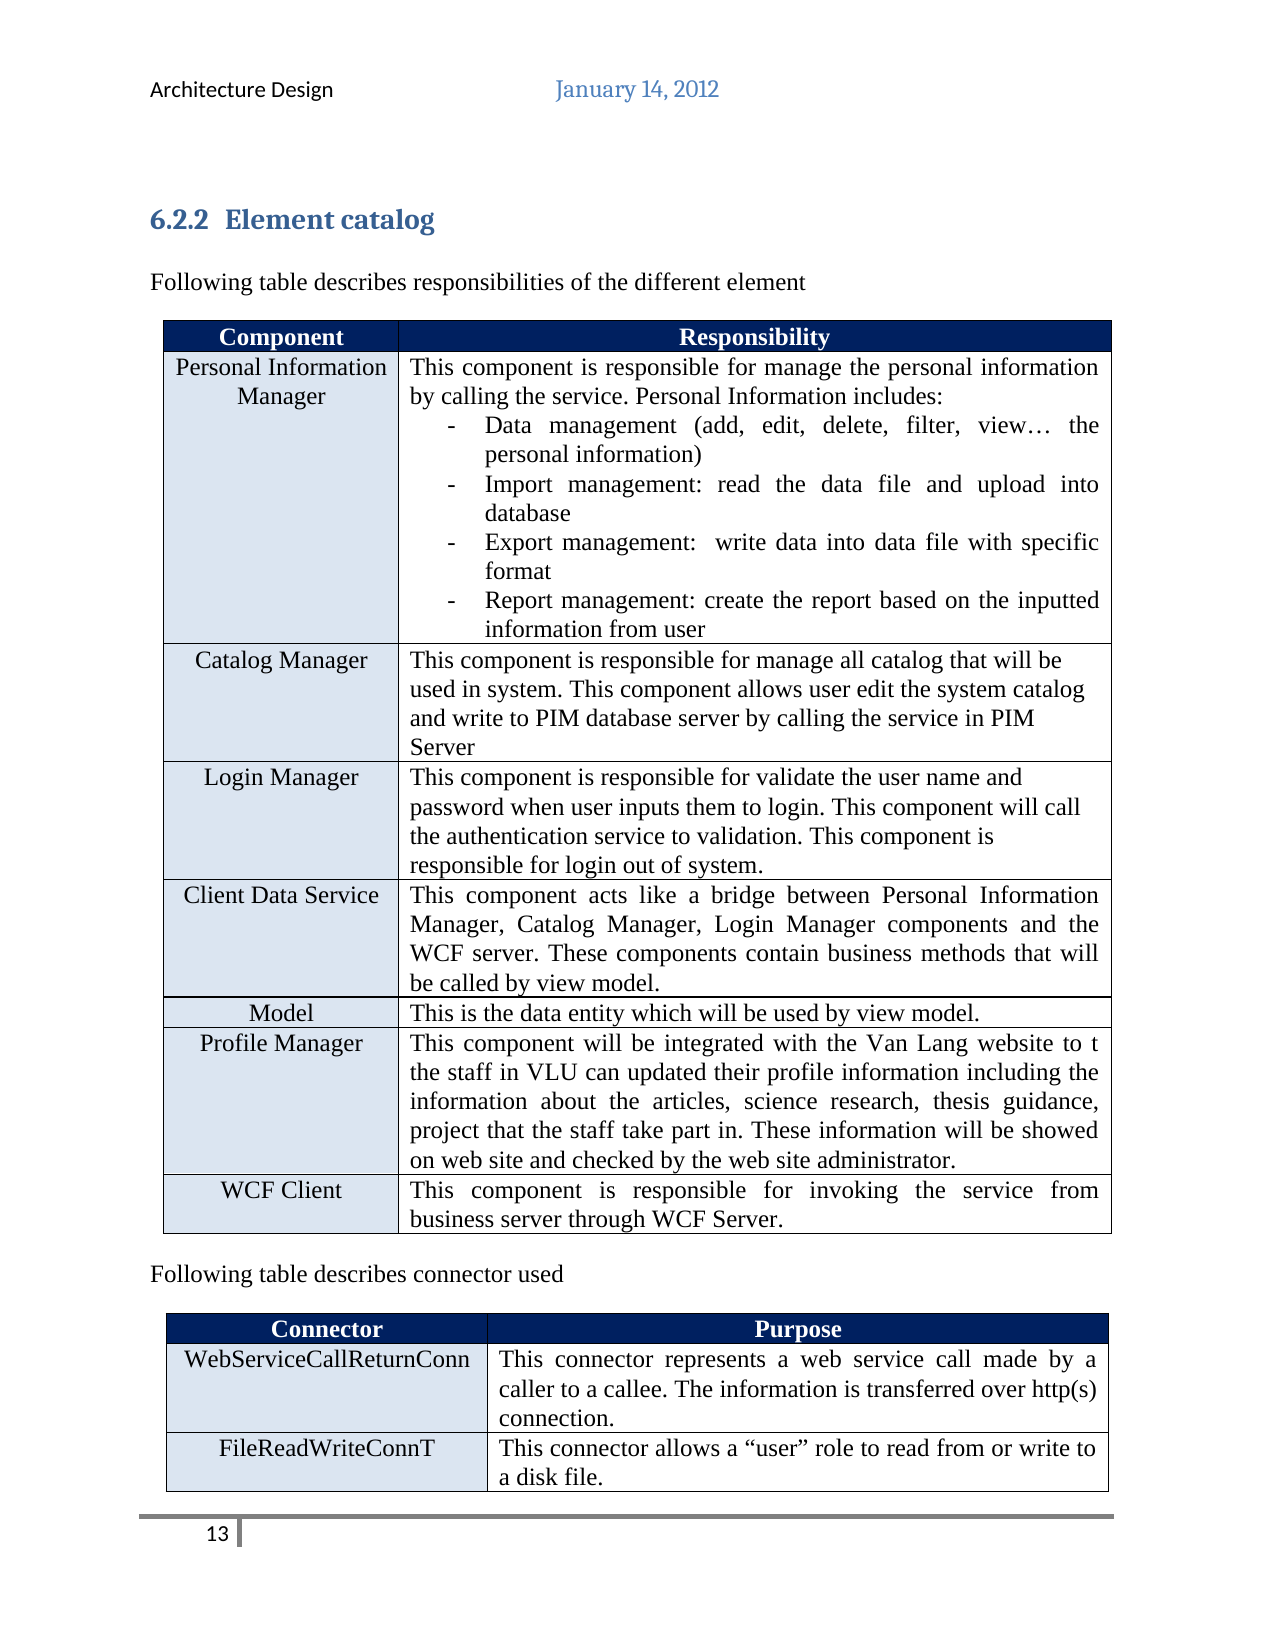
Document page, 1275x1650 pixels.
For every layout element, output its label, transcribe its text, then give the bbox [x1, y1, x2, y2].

subtitle Element catalog [150, 203, 1125, 237]
table_cell Login Manager [164, 762, 398, 879]
table_header Responsibility [399, 321, 1111, 351]
table_cell WebServiceCallReturnConn [167, 1344, 487, 1432]
table_cell WCF Client [164, 1175, 398, 1233]
table_cell Catalog Manager [164, 644, 398, 761]
table_cell This connector represents a web service call made by a caller to a callee. The information is transferred over http(s) connection. [488, 1344, 1108, 1432]
table_cell This connector allows a “user” role to read from or write to a disk file. [488, 1433, 1108, 1491]
table_cell Personal Information Manager [164, 352, 398, 643]
text Following table describes responsibilities of the different element [150, 267, 1125, 295]
table_header Component [164, 321, 398, 351]
table_cell This is the data entity which will be used by view model. [399, 998, 1111, 1027]
table_cell Model [164, 998, 398, 1027]
table_cell Profile Manager [164, 1028, 398, 1173]
table_cell Client Data Service [164, 880, 398, 996]
table_cell This component will be integrated with the Van Lang website to t the staff in VLU can updated their profile information including the information about the articles, science research, thesis guidance, project that the staff take part in. These information will be showed on web site and checked by the web site administrator. [399, 1028, 1111, 1173]
table_cell This component is responsible for validate the user name and password when user inputs them to login. This component will call the authentication service to validation. This component is responsible for login out of system. [399, 762, 1111, 879]
table_cell This component is responsible for invoking the service from business server through WCF Server. [399, 1175, 1111, 1233]
table_header Connector [167, 1314, 487, 1343]
table_cell This component is responsible for manage the personal information by calling the service. Personal Information includes: Data management (add, edit, delete, filter, view… the personal information) Import management: read the data file and upload into database Export management: write data into data file with specific format Report management: create the report based on the inputted information from user [399, 352, 1111, 643]
table_cell This component acts like a bridge between Personal Information Manager, Catalog Manager, Login Manager components and the WCF server. These components contain business methods that will be called by view model. [399, 880, 1111, 996]
table_cell This component is responsible for manage all catalog that will be used in system. This component allows user edit the system catalog and write to PIM database server by calling the service in PIM Server [399, 644, 1111, 761]
table_cell FileReadWriteConnT [167, 1433, 487, 1491]
table_header Purpose [488, 1314, 1108, 1343]
text Following table describes connector used [150, 1259, 1125, 1288]
